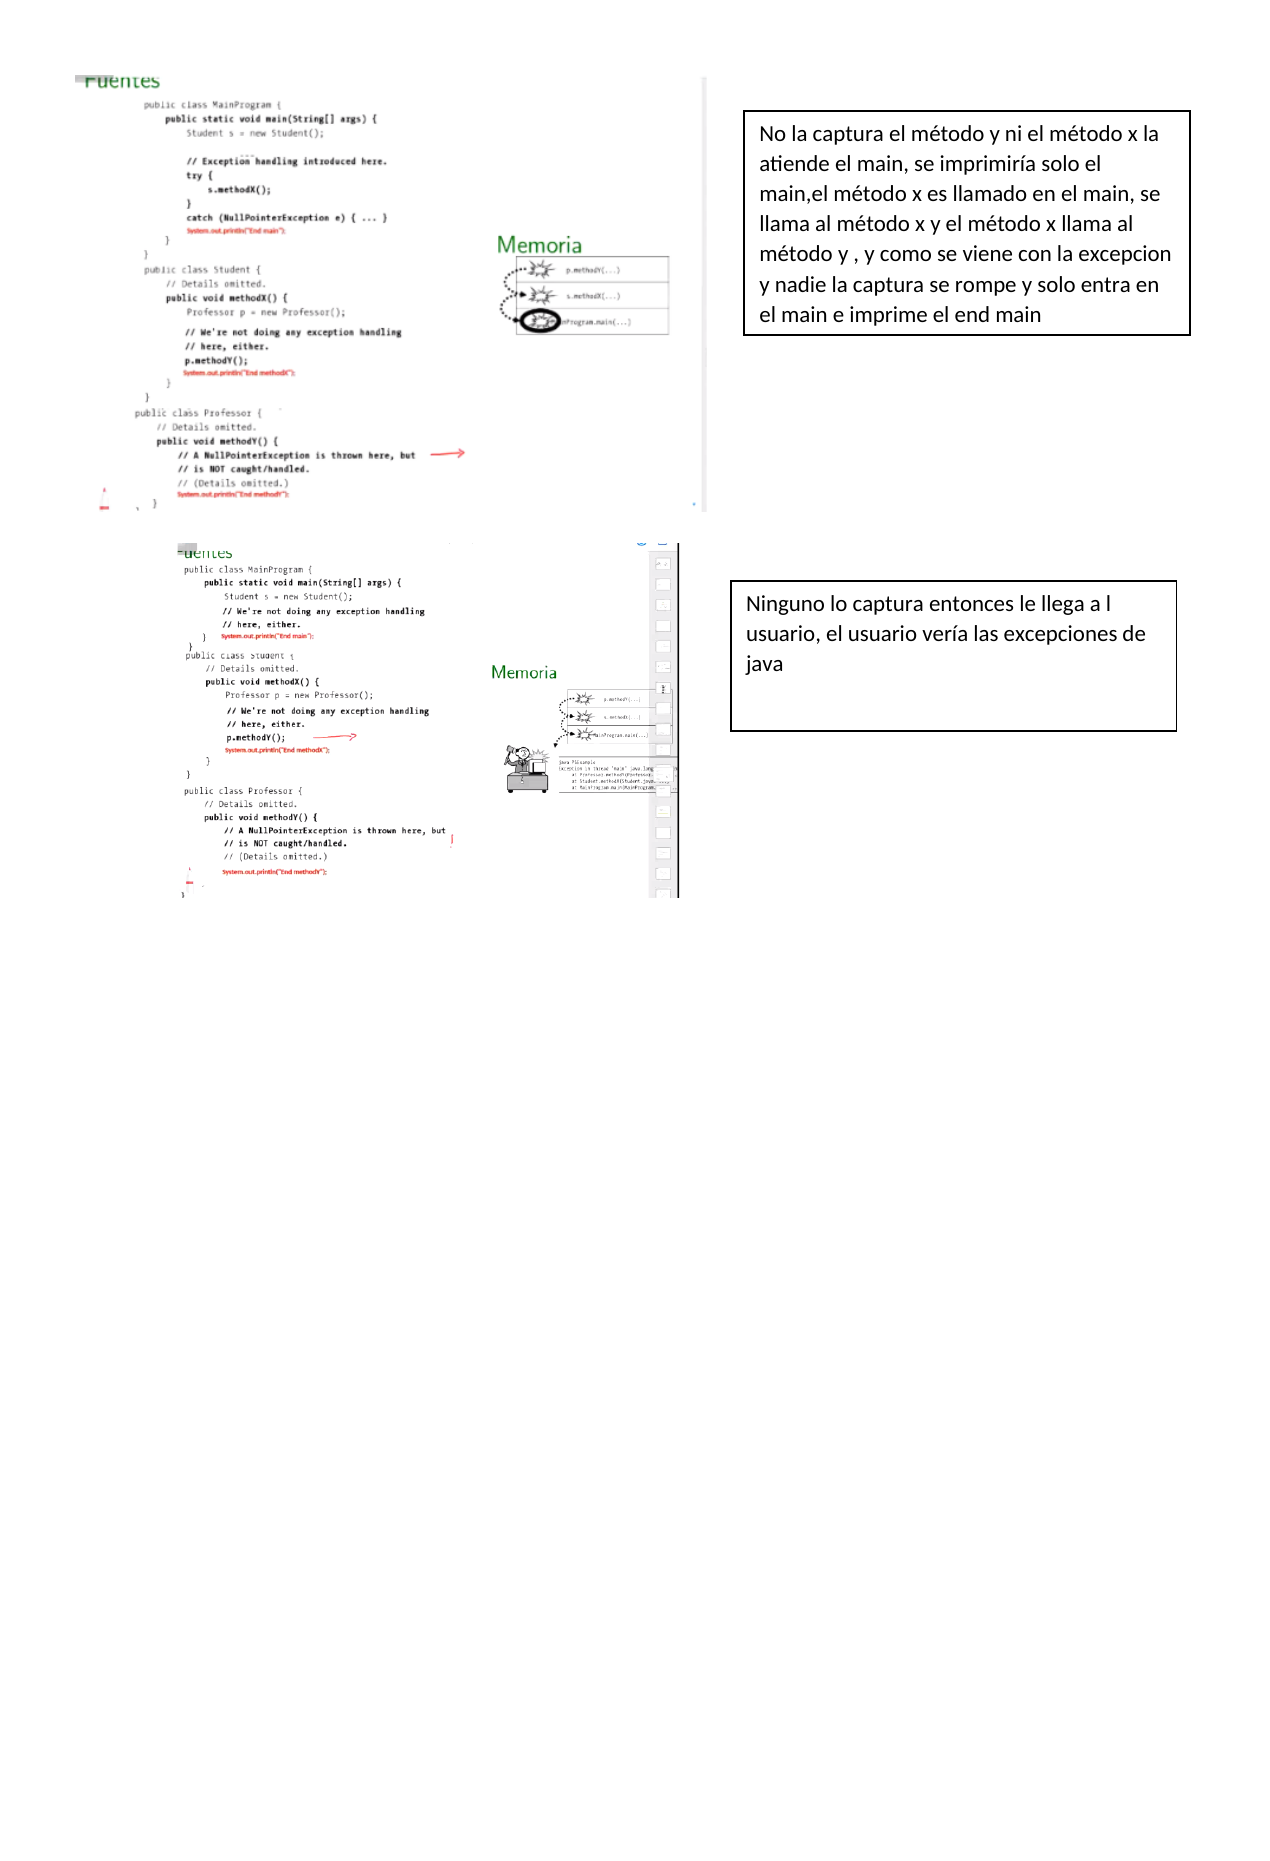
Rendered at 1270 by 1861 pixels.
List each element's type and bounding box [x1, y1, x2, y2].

picture [177, 543, 680, 898]
picture [75, 75, 707, 512]
